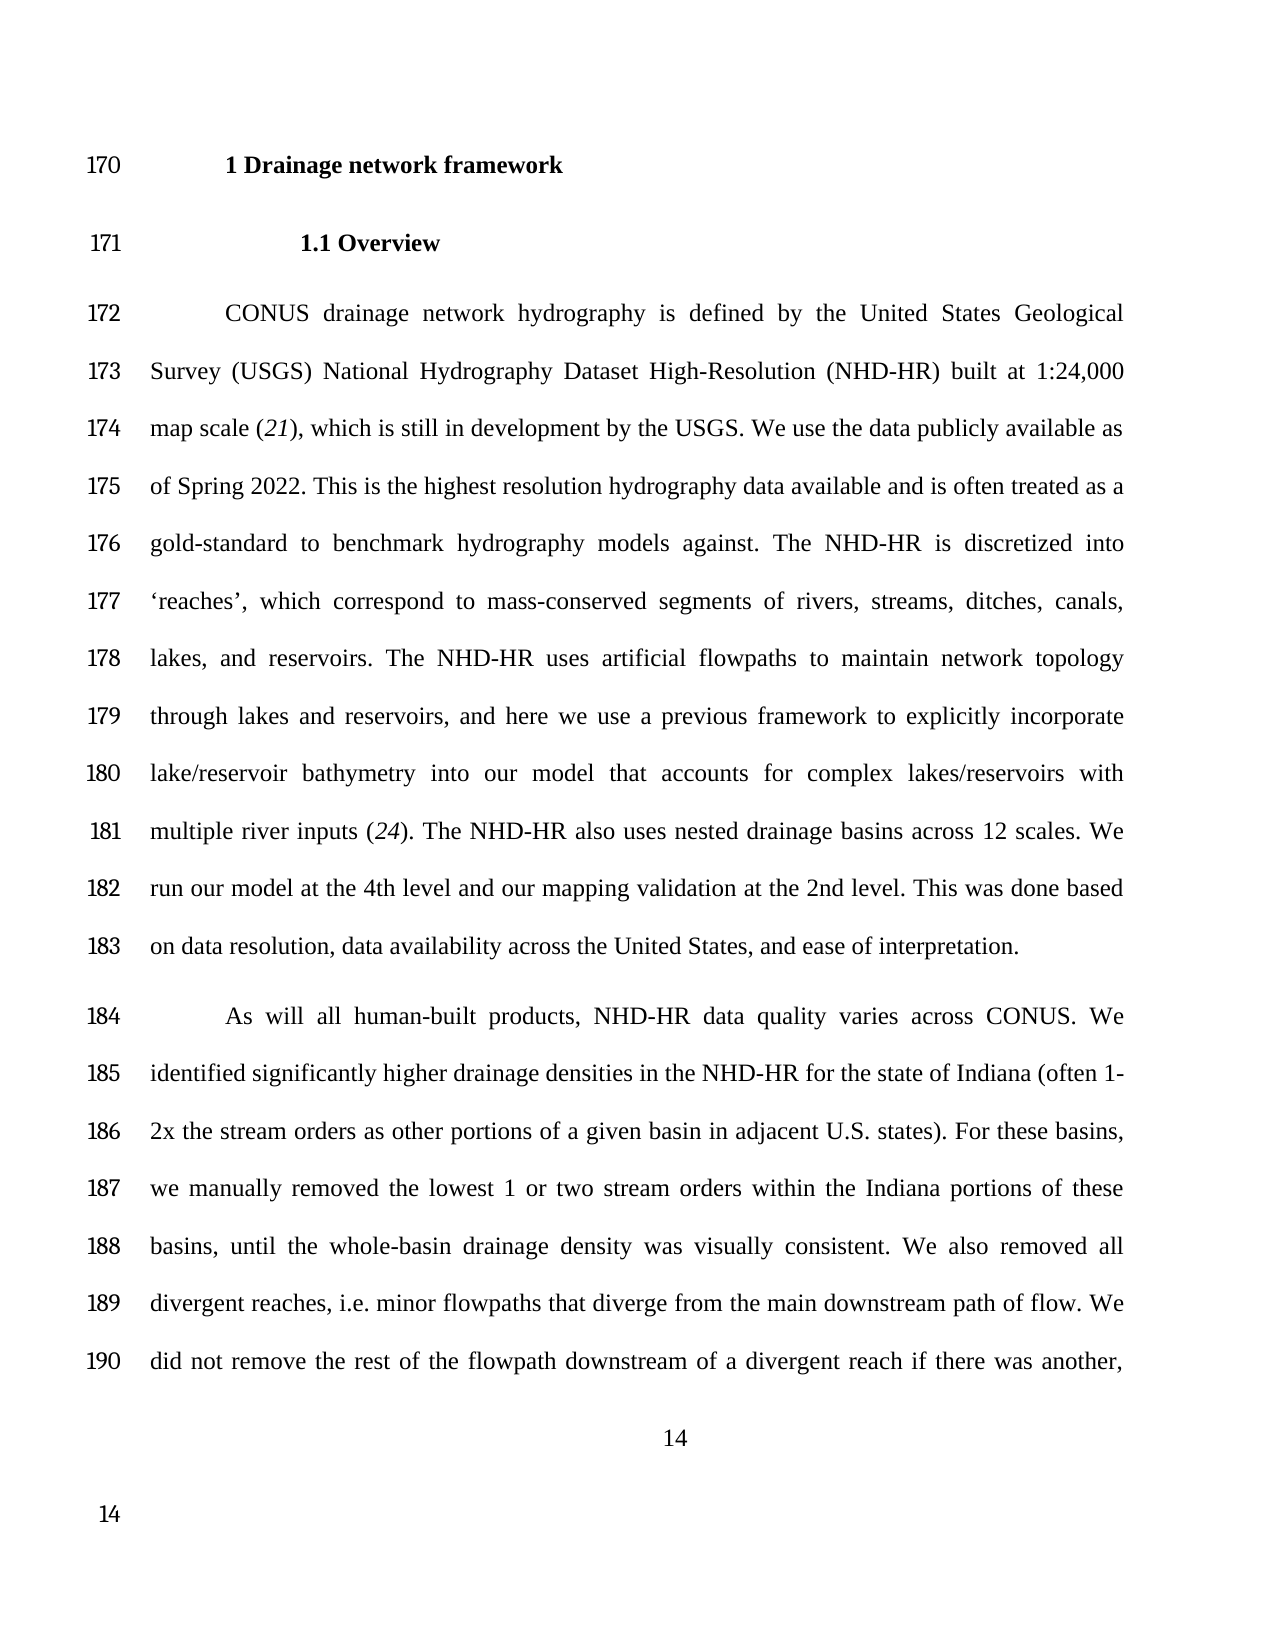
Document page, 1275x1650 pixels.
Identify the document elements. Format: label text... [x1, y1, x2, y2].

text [150, 1001, 1125, 1374]
subtitle 1 Drainage network framework [150, 150, 1125, 179]
subtitle 1.1 Overview [225, 228, 1125, 257]
text CONUS drainage network hydrography is defined by the United States Geological Survey (USGS) National Hydrography Dataset High-Resolution (NHD-HR) built at 1:24,000 map scale (21), which is still in development by the USGS. We use the data publicly available as of Spring 2022. This is the highest resolution hydrography data available and is often treated as a gold-standard to benchmark hydrography models against. The NHD-HR is discretized into ‘reaches’, which correspond to mass-conserved segments of rivers, streams, ditches, canals, lakes, and reservoirs. The NHD-HR uses artificial flowpaths to maintain network topology through lakes and reservoirs, and here we use a previous framework to explicitly incorporate lake/reservoir bathymetry into our model that accounts for complex lakes/reservoirs with multiple river inputs (24). The NHD-HR also uses nested drainage basins across 12 scales. We run our model at the 4th level and our mapping validation at the 2nd level. This was done based on data resolution, data availability across the United States, and ease of interpretation. [150, 298, 1125, 959]
